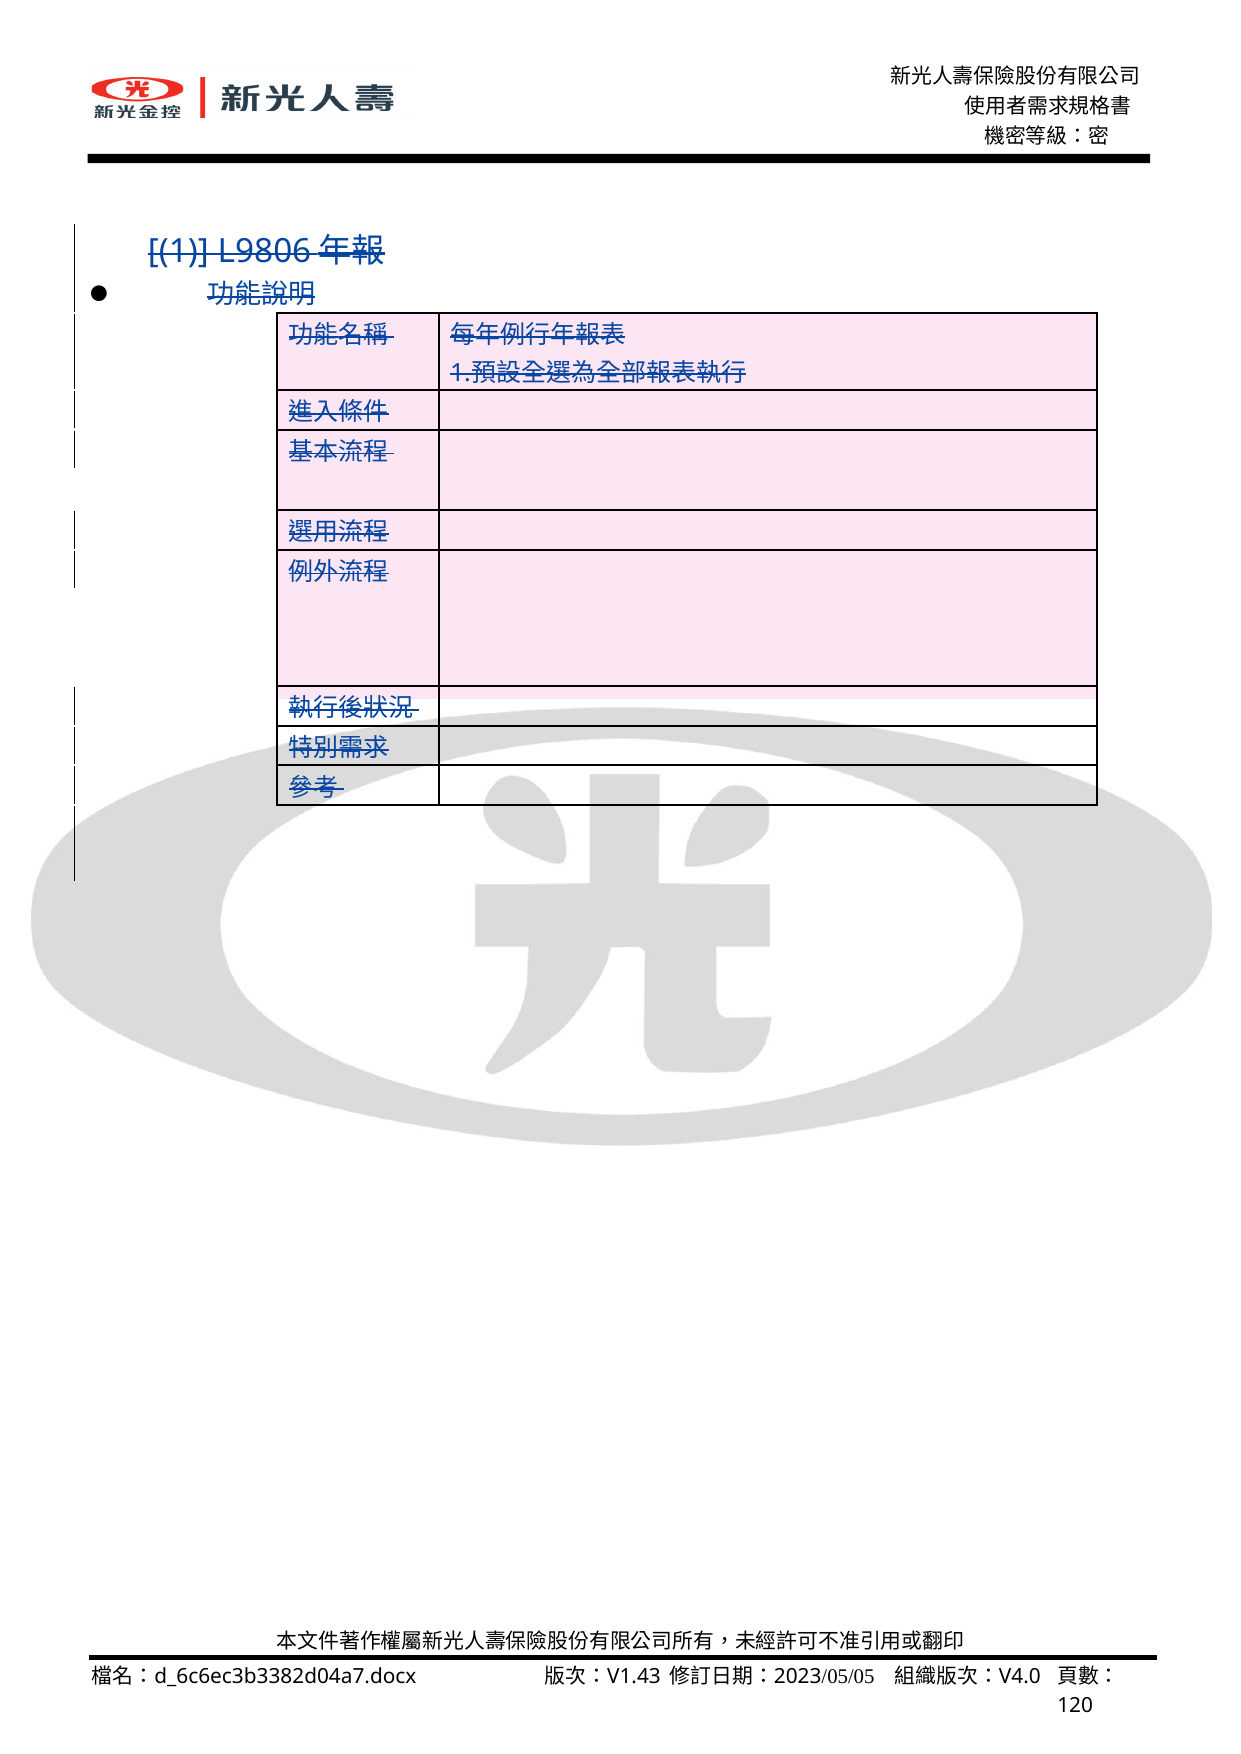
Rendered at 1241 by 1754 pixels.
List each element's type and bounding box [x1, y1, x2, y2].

picture [278, 699, 438, 725]
picture [440, 766, 1096, 804]
picture [278, 766, 438, 804]
picture [440, 727, 1096, 764]
picture [296, 699, 303, 709]
picture [372, 699, 378, 709]
picture [278, 727, 438, 764]
picture [440, 699, 1096, 725]
picture [352, 699, 370, 709]
picture [380, 699, 400, 709]
picture [25, 699, 1215, 1152]
picture [399, 699, 409, 705]
picture [305, 699, 351, 709]
picture [91, 61, 417, 118]
